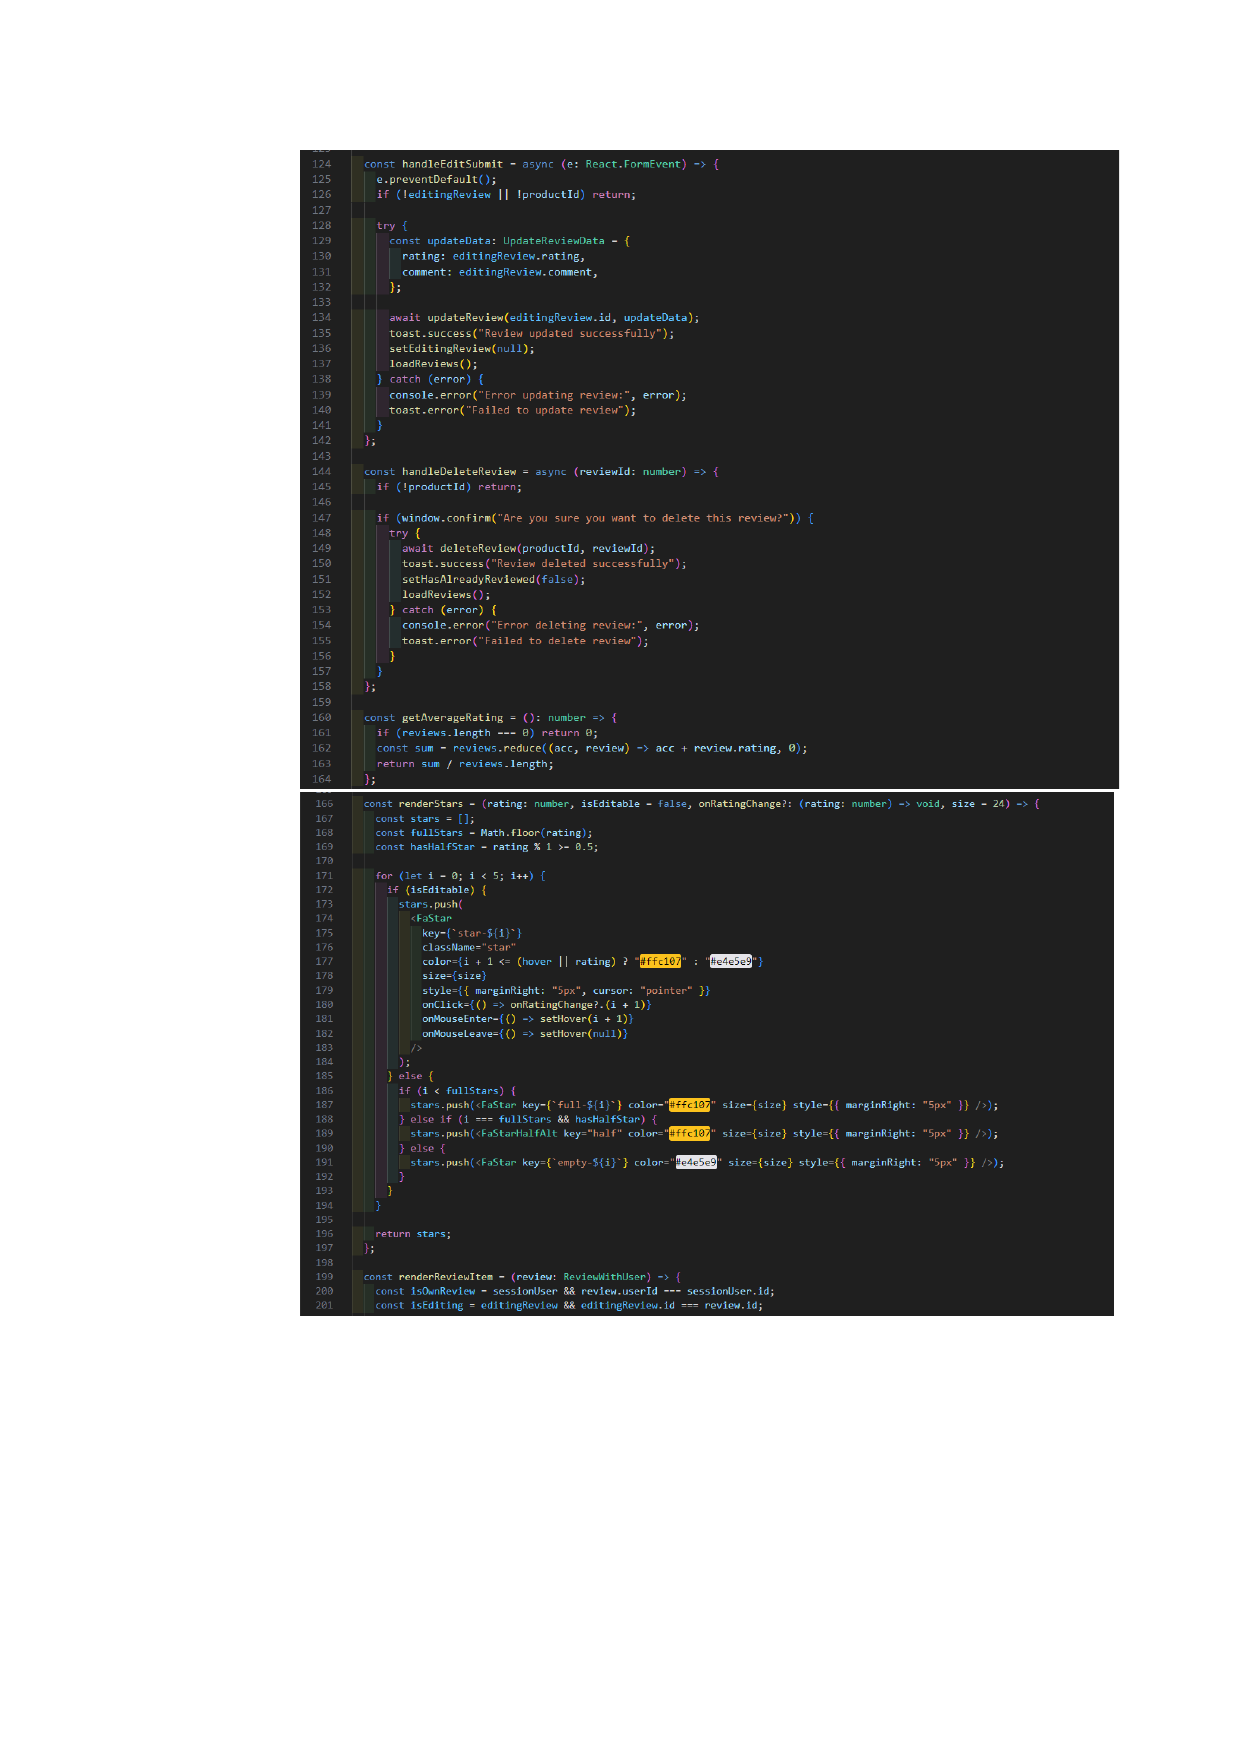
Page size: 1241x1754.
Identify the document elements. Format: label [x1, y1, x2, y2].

picture [300, 150, 1120, 789]
picture [300, 792, 1114, 1316]
